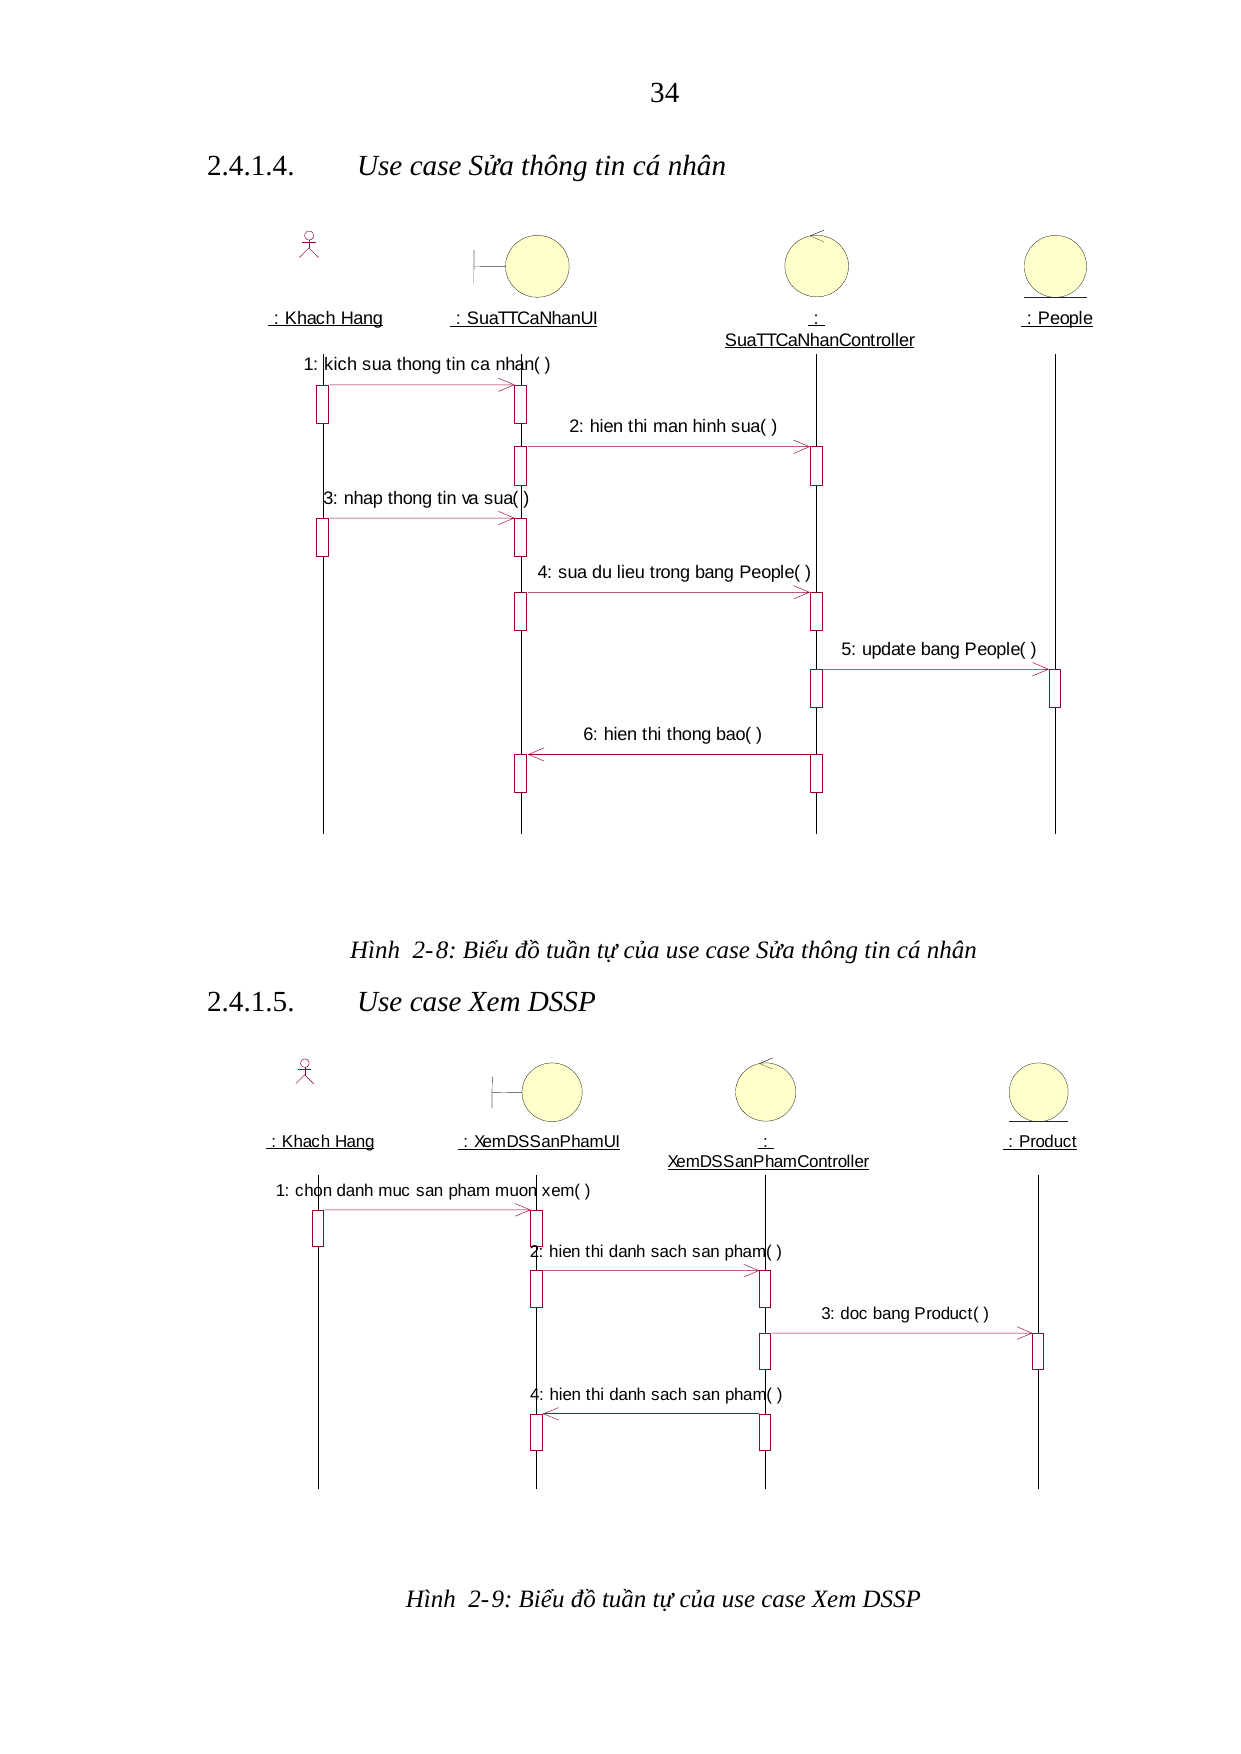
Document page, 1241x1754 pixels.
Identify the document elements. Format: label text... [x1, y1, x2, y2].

subtitle Use case Sửa thông tin cá nhân [207, 148, 1122, 181]
text Hình 2-9: Biểu đồ tuần tự của use case Xem DSSP [207, 1584, 1122, 1612]
text Hình 2-8: Biểu đồ tuần tự của use case Sửa thông tin cá nhân [207, 935, 1122, 963]
subtitle Use case Xem DSSP [207, 984, 1122, 1018]
